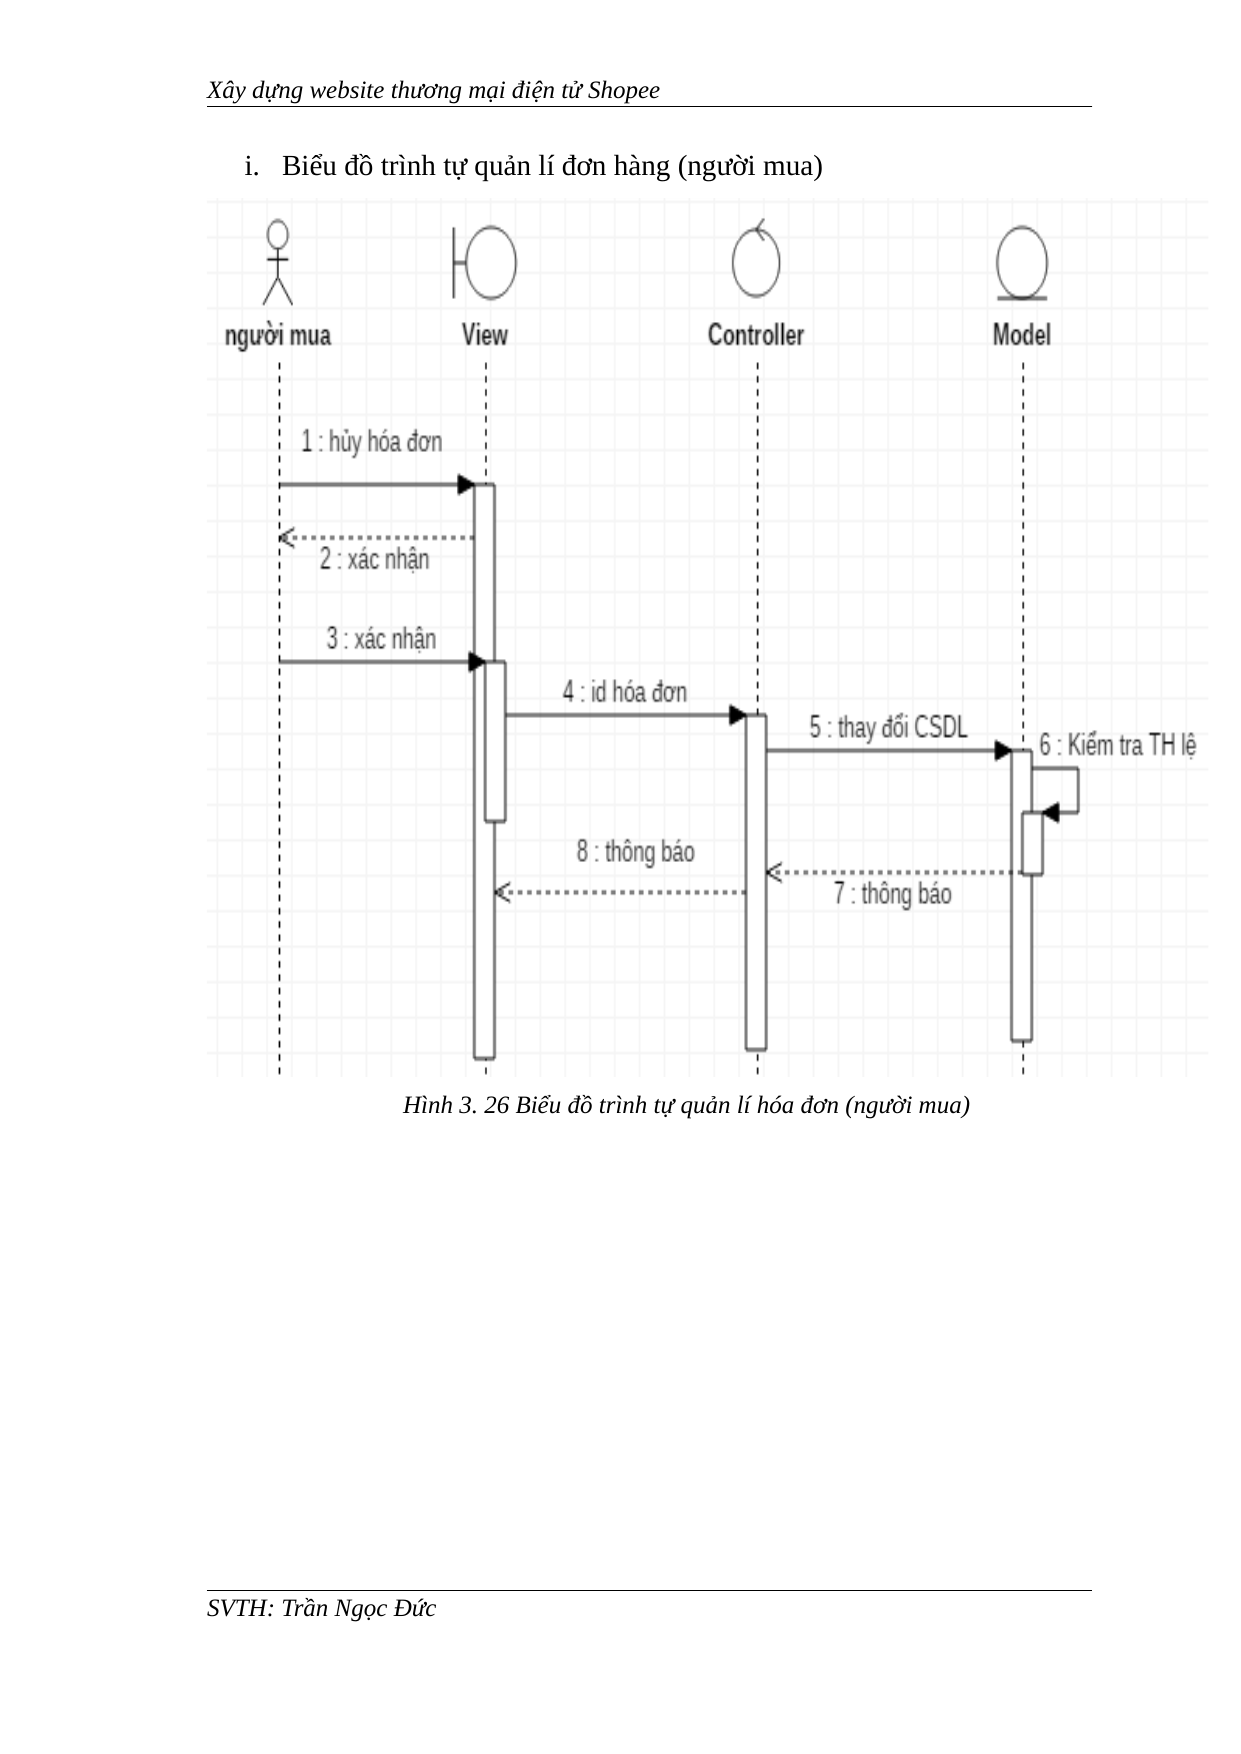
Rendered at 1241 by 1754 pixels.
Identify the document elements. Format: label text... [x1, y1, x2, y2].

text Hình 3. 26 Biểu đồ trình tự quản lí hóa đơn (người mua) [207, 1091, 1092, 1119]
list Biểu đồ trình tự quản lí đơn hàng (người mua) [244, 148, 1092, 181]
picture [206, 198, 1209, 1077]
